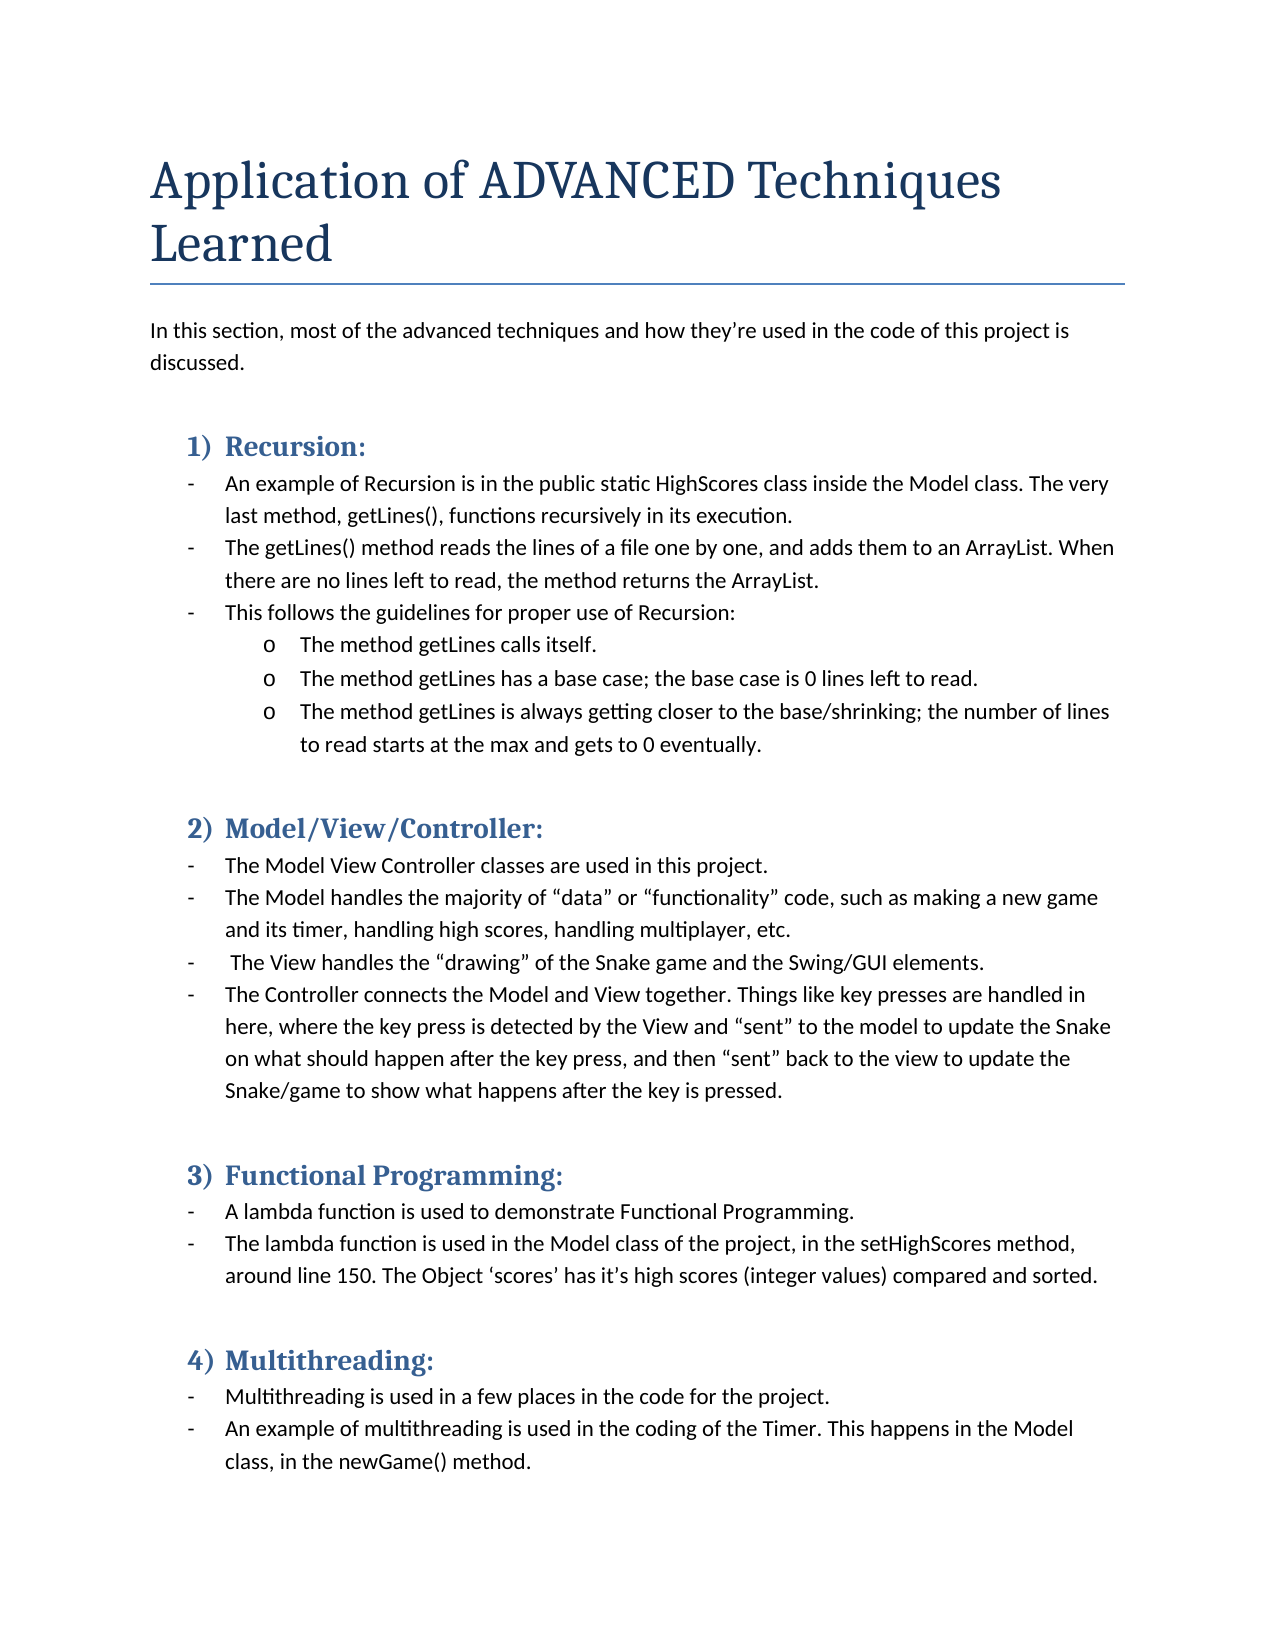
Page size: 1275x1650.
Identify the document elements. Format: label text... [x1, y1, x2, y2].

list The method getLines calls itself. [262, 630, 1125, 659]
subtitle Multithreading: [187, 1344, 1125, 1377]
list The Controller connects the Model and View together. Things like key presses are handled in here, where the key press is detected by the View and “sent” to the model to update the Snake on what should happen after the key press, and then “sent” back to the view to update the Snake/game to show what happens after the key is pressed. [187, 980, 1125, 1104]
list The method getLines is always getting closer to the base/shrinking; the number of lines to read starts at the max and gets to 0 eventually. [262, 697, 1125, 758]
subtitle Functional Programming: [187, 1159, 1125, 1192]
list The View handles the “drawing” of the Snake game and the Swing/GUI elements. [187, 948, 1125, 976]
text In this section, most of the advanced techniques and how they’re used in the code of this project is discussed. [150, 316, 1125, 376]
list The getLines() method reads the lines of a file one by one, and adds them to an ArrayList. When there are no lines left to read, the method returns the ArrayList. [187, 533, 1125, 594]
subtitle Model/View/Controller: [187, 813, 1125, 846]
list Multithreading is used in a few places in the code for the project. [187, 1382, 1125, 1410]
list This follows the guidelines for proper use of Recursion: [187, 598, 1125, 626]
list An example of multithreading is used in the coding of the Timer. This happens in the Model class, in the newGame() method. [187, 1414, 1125, 1475]
list An example of Recursion is in the public static HighScores class inside the Model class. The very last method, getLines(), functions recursively in its execution. [187, 469, 1125, 529]
subtitle Recursion: [187, 431, 1125, 464]
list The Model handles the majority of “data” or “functionality” code, such as making a new game and its timer, handling high scores, handling multiplayer, etc. [187, 883, 1125, 944]
list The Model View Controller classes are used in this project. [187, 851, 1125, 879]
list A lambda function is used to demonstrate Functional Programming. [187, 1197, 1125, 1225]
list The lambda function is used in the Model class of the project, in the setHighScores method, around line 150. The Object ‘scores’ has it’s high scores (integer values) compared and sorted. [187, 1229, 1125, 1290]
list The method getLines has a base case; the base case is 0 lines left to read. [262, 664, 1125, 693]
title Application of ADVANCED Techniques Learned [150, 150, 1125, 283]
